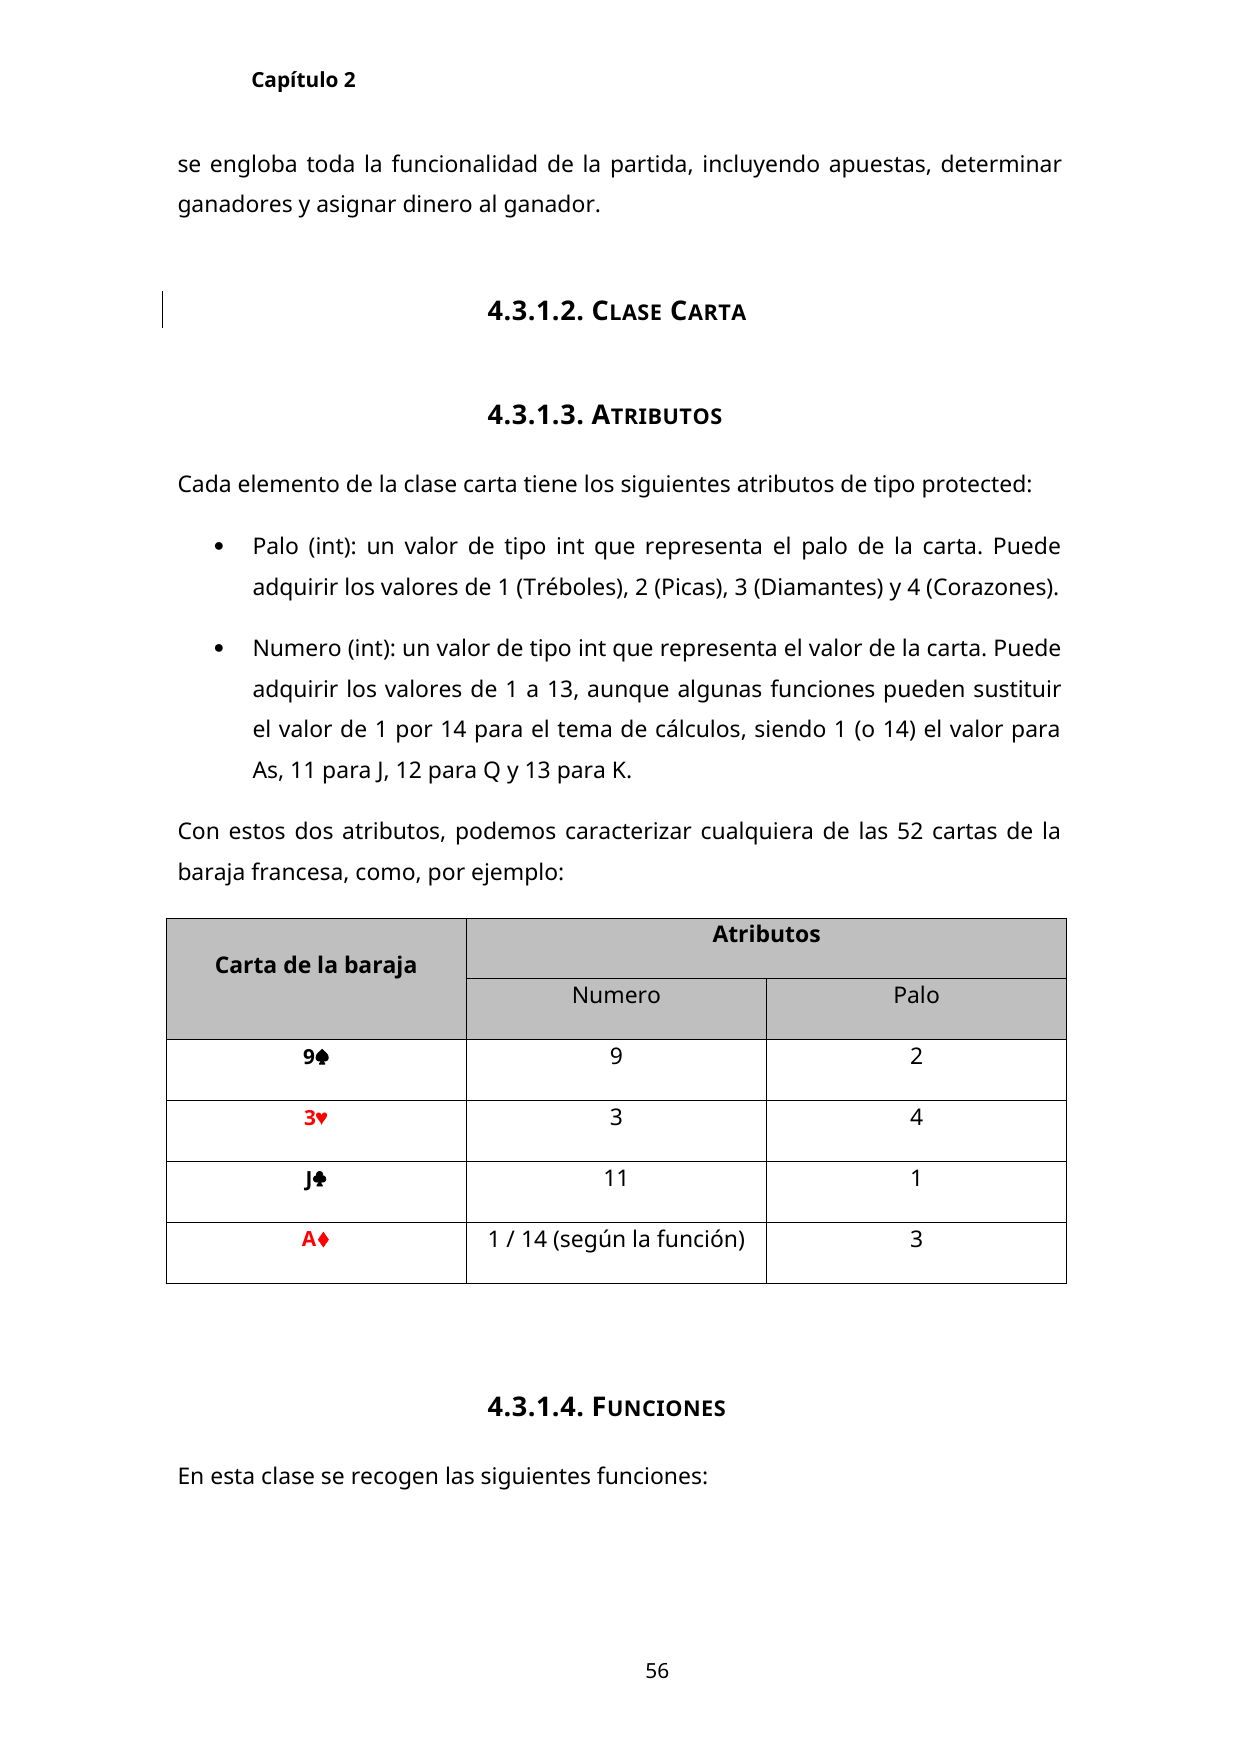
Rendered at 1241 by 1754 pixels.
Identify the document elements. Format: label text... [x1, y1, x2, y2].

table_cell 1 / 14 (según la función) [467, 1223, 766, 1283]
list Palo (int): un valor de tipo int que representa el palo de la carta. Puede adquirir los valores de 1 (Tréboles), 2 (Picas), 3 (Diamantes) y 4 (Corazones). [215, 530, 1063, 602]
text Cada elemento de la clase carta tiene los siguientes atributos de tipo protected: [177, 468, 1063, 500]
table_cell 3♥ [167, 1101, 466, 1161]
table_cell 9♠ [167, 1040, 466, 1100]
table_cell J♣ [167, 1162, 466, 1222]
list Numero (int): un valor de tipo int que representa el valor de la carta. Puede adquirir los valores de 1 a 13, aunque algunas funciones pueden sustituir el valor de 1 por 14 para el tema de cálculos, siendo 1 (o 14) el valor para As, 11 para J, 12 para Q y 13 para K. [215, 632, 1063, 785]
subtitle Clase Carta [487, 291, 1063, 328]
table_cell 11 [467, 1162, 766, 1222]
table_header Carta de la baraja [167, 919, 466, 1039]
table_header Atributos [467, 919, 1066, 978]
table_cell 4 [767, 1101, 1066, 1161]
table_cell Numero [467, 979, 766, 1039]
table_cell 3 [767, 1223, 1066, 1283]
table_cell Palo [767, 979, 1066, 1039]
table_cell 9 [467, 1040, 766, 1100]
subtitle Atributos [487, 396, 1063, 432]
text En esta clase se recogen las siguientes funciones: [177, 1460, 1063, 1491]
table_cell 3 [467, 1101, 766, 1161]
table_cell 1 [767, 1162, 1066, 1222]
subtitle Funciones [487, 1387, 1063, 1424]
table_cell A♦ [167, 1223, 466, 1283]
table_cell 2 [767, 1040, 1066, 1100]
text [177, 148, 1063, 219]
text Con estos dos atributos, podemos caracterizar cualquiera de las 52 cartas de la baraja francesa, como, por ejemplo: [177, 815, 1063, 887]
